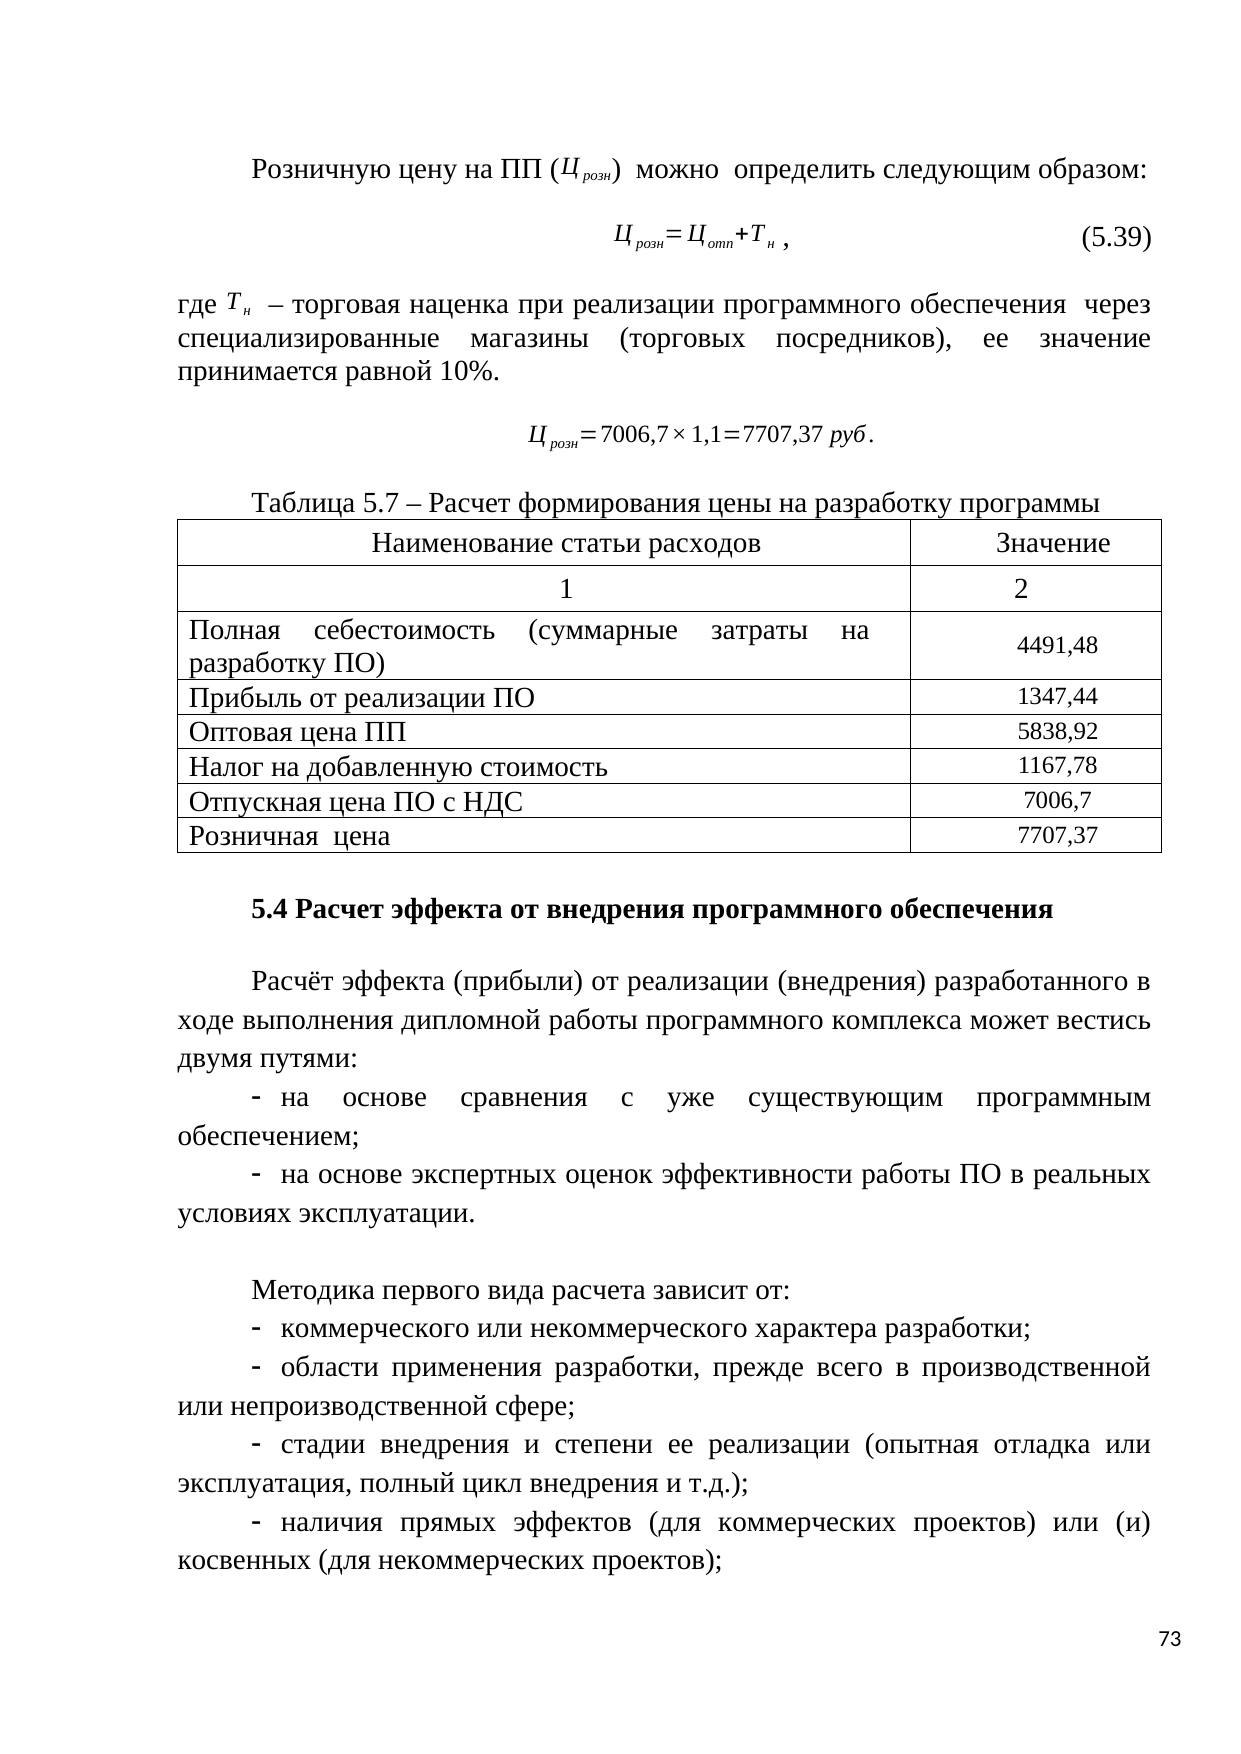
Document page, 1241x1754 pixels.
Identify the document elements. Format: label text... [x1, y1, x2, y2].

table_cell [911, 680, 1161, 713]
text Расчёт эффекта (прибыли) от реализации (внедрения) разработанного в ходе выполнения дипломной работы программного комплекса может вестись двумя путями: [177, 963, 1152, 1074]
list коммерческого или некоммерческого характера разработки; [177, 1311, 1152, 1344]
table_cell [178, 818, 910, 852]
list стадии внедрения и степени ее реализации (опытная отладка или эксплуатация, полный цикл внедрения и т.д.); [177, 1426, 1152, 1499]
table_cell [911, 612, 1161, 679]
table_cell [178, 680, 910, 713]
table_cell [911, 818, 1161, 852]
text Розничную цену на ПП () можно определить следующим образом: [177, 152, 1152, 185]
text 5.4 Расчет эффекта от внедрения программного обеспечения [177, 891, 1152, 925]
list области применения разработки, прежде всего в производственной или непроизводственной сфере; [177, 1349, 1152, 1421]
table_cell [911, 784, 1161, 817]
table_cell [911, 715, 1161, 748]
list на основе экспертных оценок эффективности работы ПО в реальных условиях эксплуатации. [177, 1156, 1152, 1228]
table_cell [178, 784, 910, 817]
list наличия прямых эффектов (для коммерческих проектов) или (и) косвенных (для некоммерческих проектов); [177, 1504, 1152, 1576]
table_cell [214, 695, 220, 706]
text , (5.39) [177, 219, 1152, 253]
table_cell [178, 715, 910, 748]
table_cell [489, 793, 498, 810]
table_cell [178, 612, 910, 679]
text где – торговая наценка при реализации программного обеспечения через специализированные магазины (торговых посредников), ее значение принимается равной 10%. [177, 286, 1152, 387]
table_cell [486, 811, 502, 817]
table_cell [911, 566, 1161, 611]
list на основе сравнения с уже существующим программным обеспечением; [177, 1079, 1152, 1151]
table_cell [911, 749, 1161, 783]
text Таблица 5.7 – Расчет формирования цены на разработку программы [177, 485, 1152, 519]
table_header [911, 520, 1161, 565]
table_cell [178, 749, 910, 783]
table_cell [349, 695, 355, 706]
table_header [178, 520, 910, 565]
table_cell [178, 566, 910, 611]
text Методика первого вида расчета зависит от: [177, 1272, 1152, 1306]
